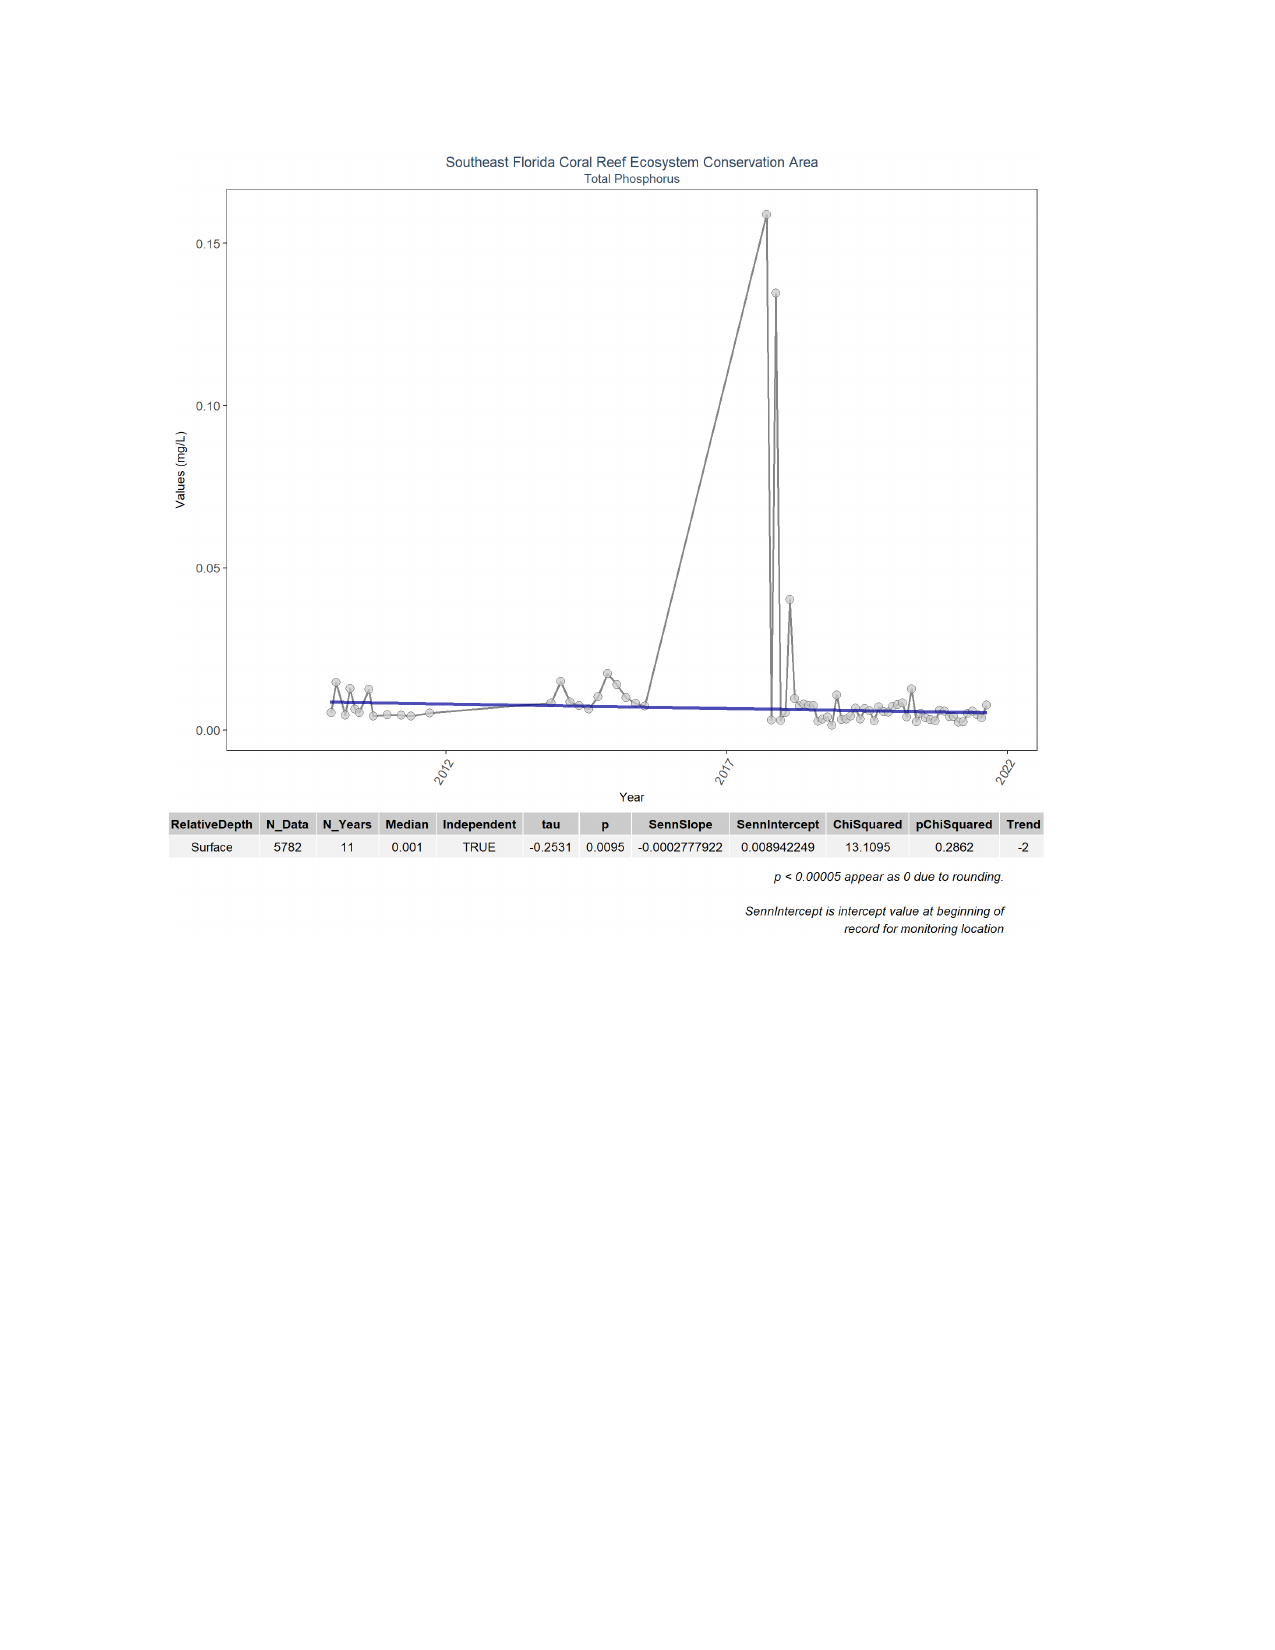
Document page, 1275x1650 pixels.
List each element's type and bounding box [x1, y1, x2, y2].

picture [168, 150, 1044, 938]
